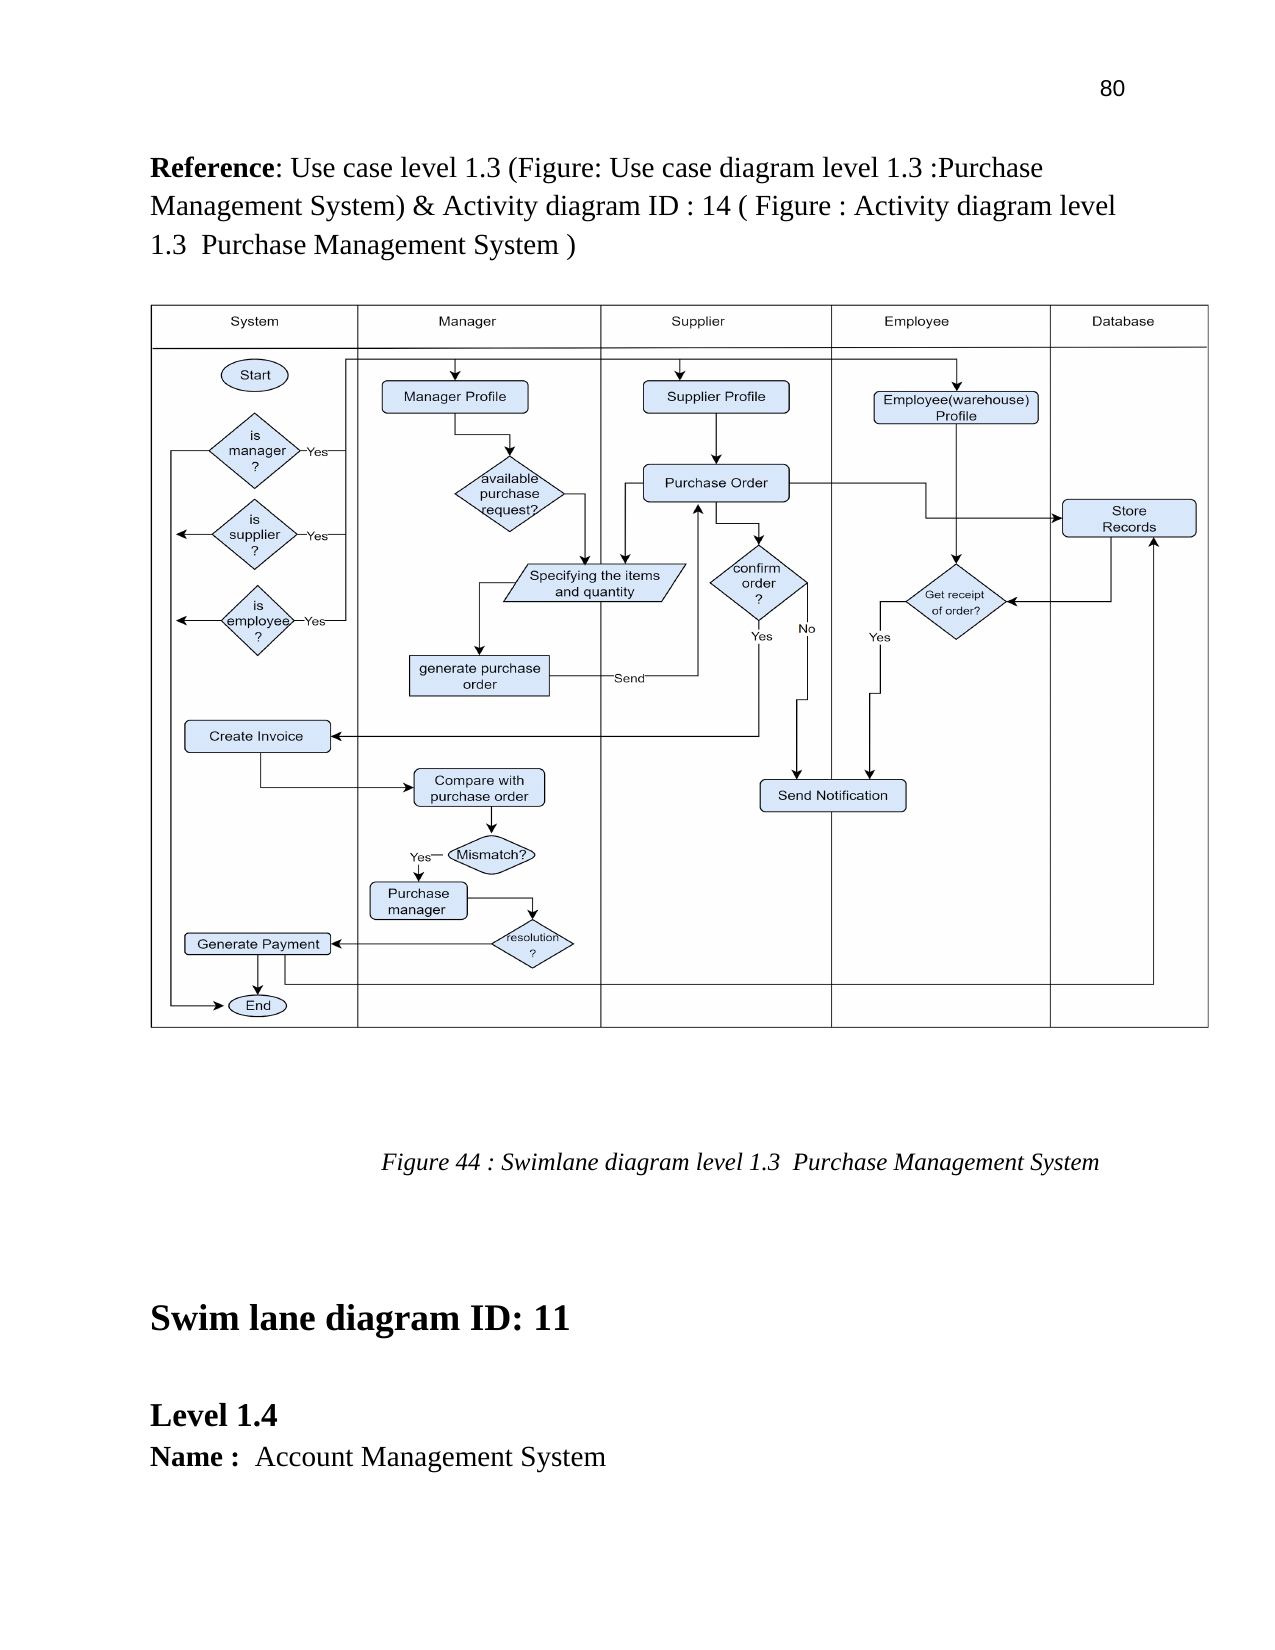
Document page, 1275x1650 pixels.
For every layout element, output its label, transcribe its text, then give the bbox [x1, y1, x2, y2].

text Level 1.4 [150, 1395, 1125, 1433]
picture [150, 304, 1209, 1028]
text Swim lane diagram ID: 11 [150, 1296, 1125, 1339]
text Reference: Use case level 1.3 (Figure: Use case diagram level 1.3 :Purchase Management System) & Activity diagram ID : 14 ( Figure : Activity diagram level 1.3 Purchase Management System ) [150, 150, 1125, 261]
text Name : Account Management System [150, 1439, 1125, 1472]
text Figure 44 : Swimlane diagram level 1.3 Purchase Management System [300, 1147, 1125, 1176]
